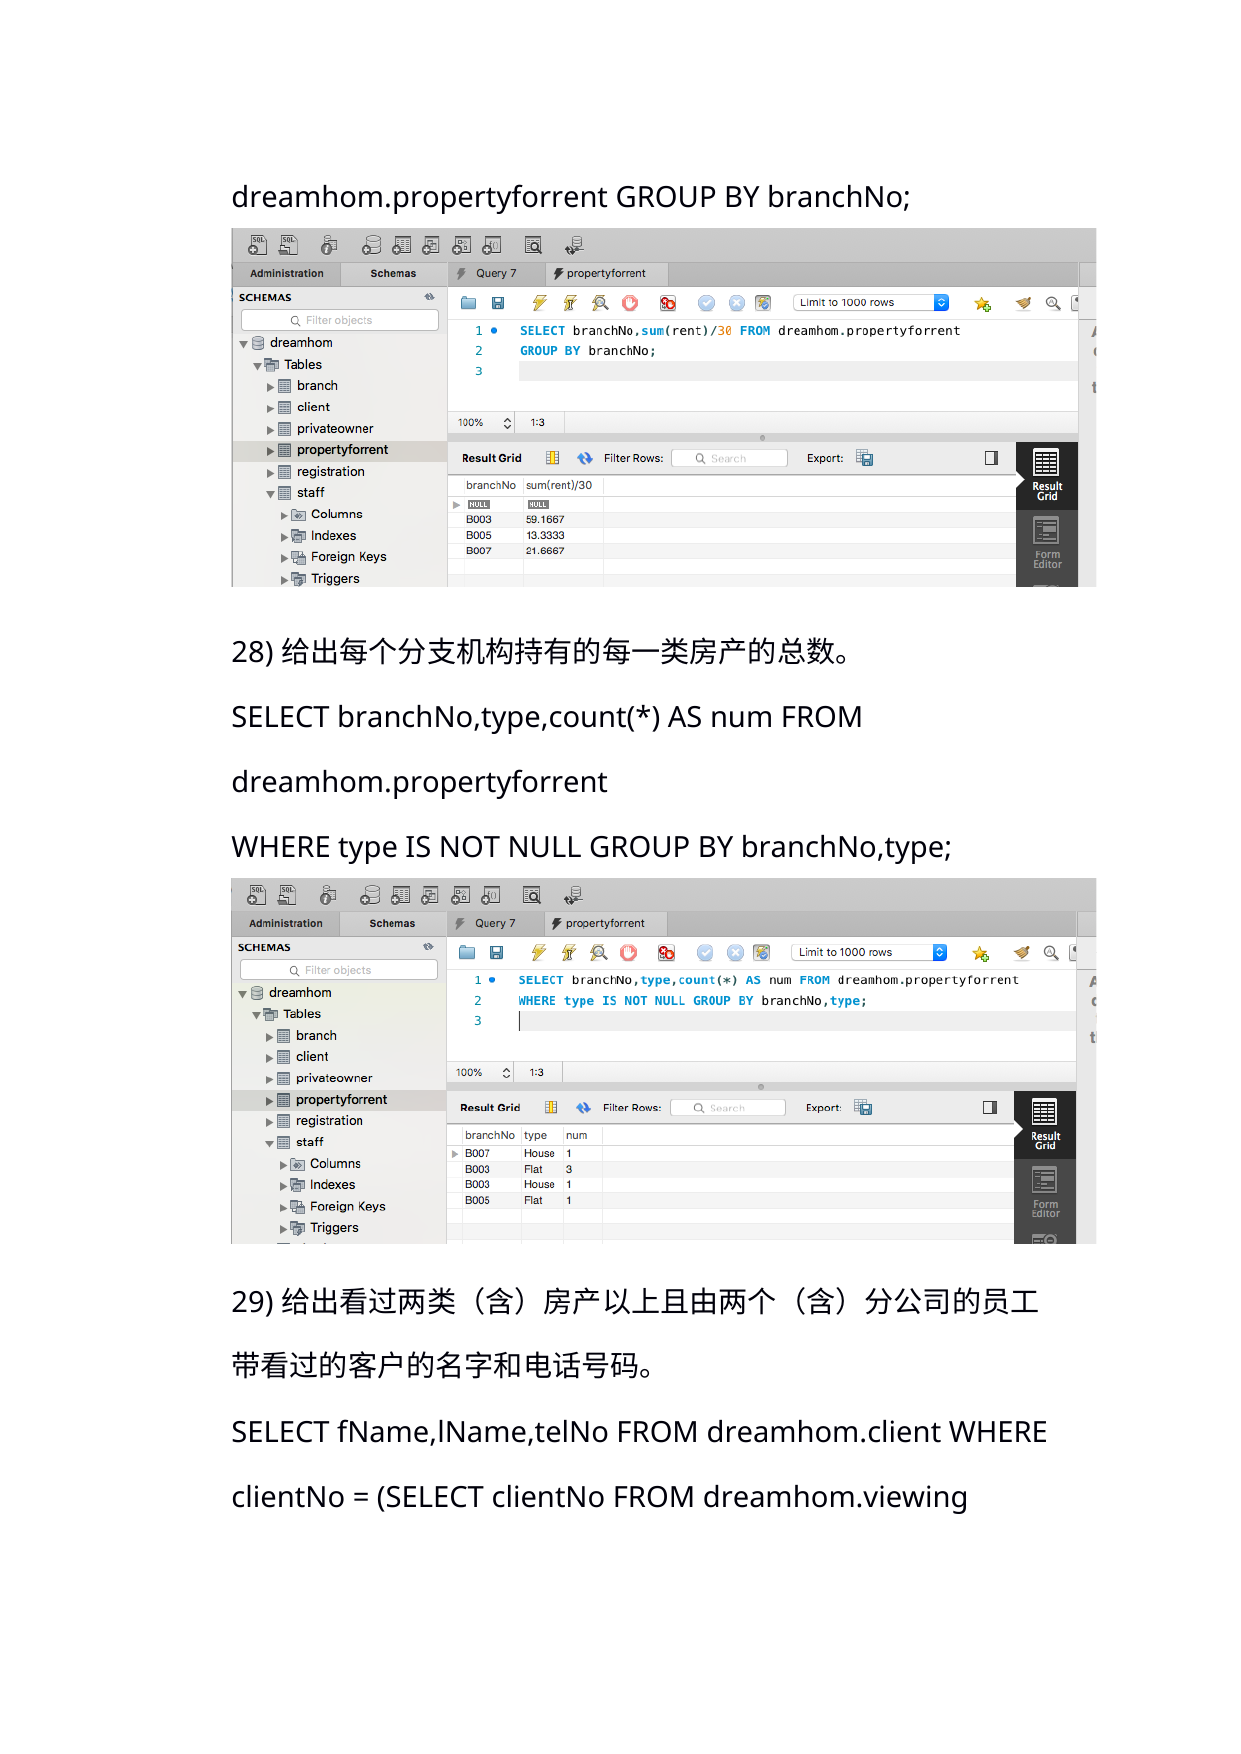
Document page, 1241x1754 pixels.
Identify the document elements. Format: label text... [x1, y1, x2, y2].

text 28) 给出每个分支机构持有的每一类房产的总数。 [231, 618, 1053, 683]
picture [231, 228, 1097, 587]
text 29) 给出看过两类（含）房产以上且由两个（含）分公司的员工带看过的客户的名字和电话号码。 [231, 1268, 1053, 1398]
picture [231, 878, 1097, 1244]
text WHERE type IS NOT NULL GROUP BY branchNo,type; [231, 813, 1053, 878]
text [231, 1398, 1053, 1528]
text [231, 163, 1053, 228]
text SELECT branchNo,type,count(*) AS num FROM dreamhom.propertyforrent [231, 683, 1053, 813]
